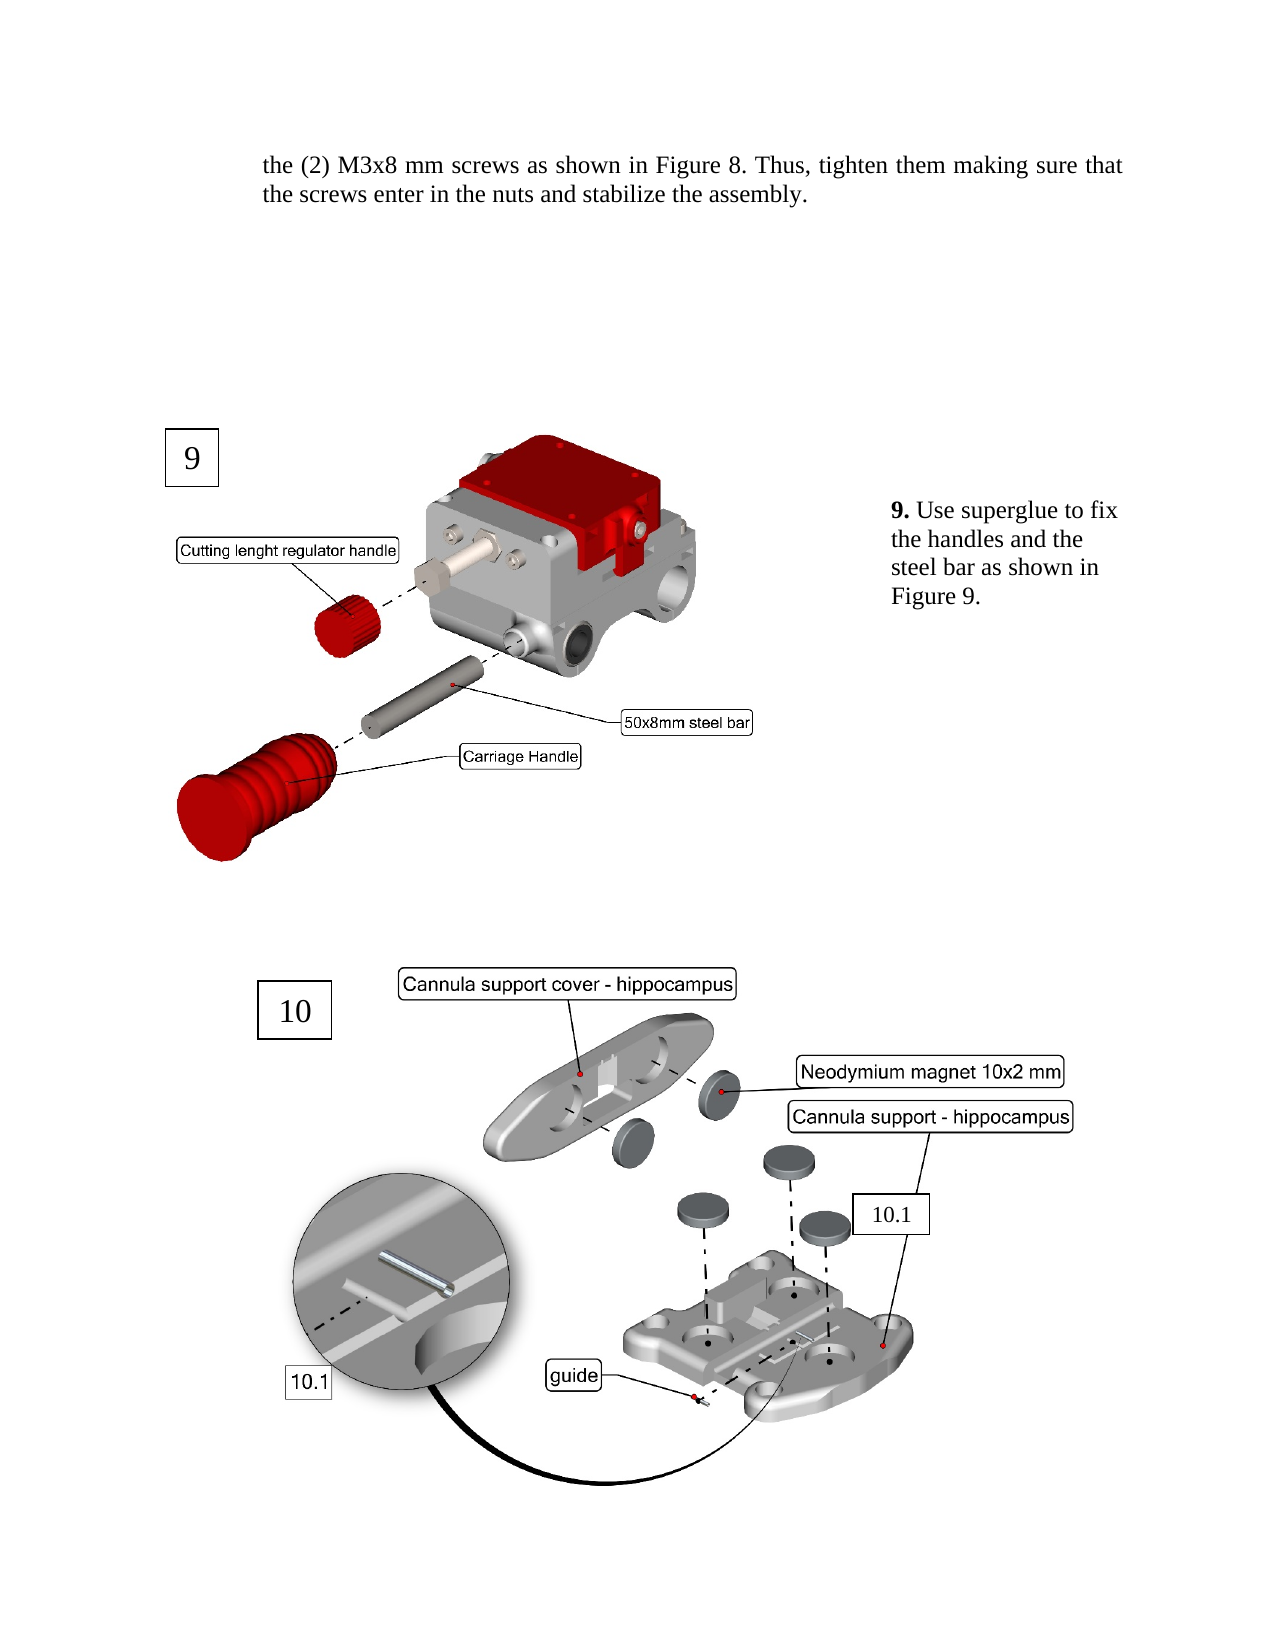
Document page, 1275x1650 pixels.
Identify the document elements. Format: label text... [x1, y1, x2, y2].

picture [168, 422, 760, 866]
picture [253, 959, 1081, 1504]
list 9. Use superglue to fix the handles and the steel bar as shown in Figure 9. [760, 495, 1125, 610]
